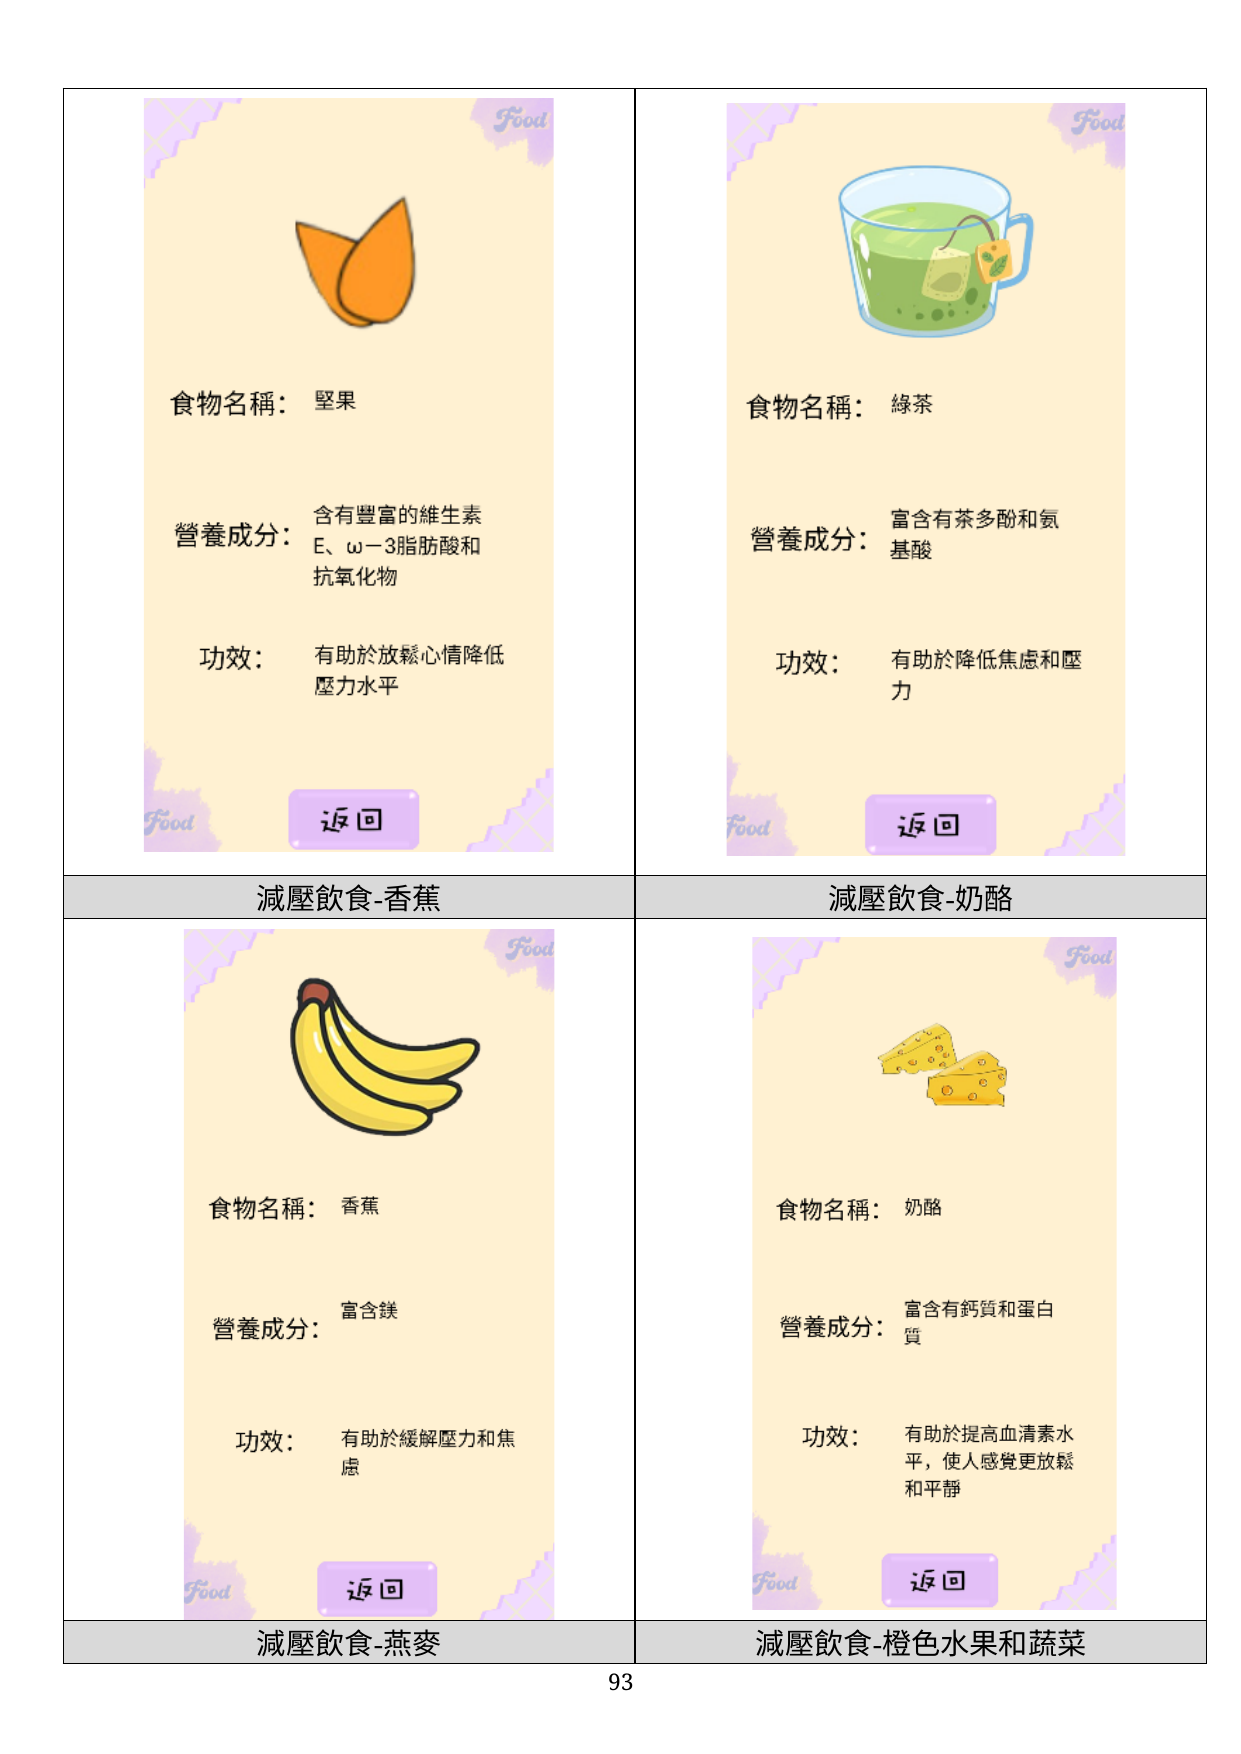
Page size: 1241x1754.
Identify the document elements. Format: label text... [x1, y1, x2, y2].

picture [143, 98, 554, 852]
table_cell 減壓飲食-香蕉 [64, 876, 634, 918]
picture [726, 103, 1126, 856]
table_cell [636, 89, 1206, 875]
picture [183, 929, 555, 1620]
picture [752, 937, 1117, 1610]
table_cell [636, 919, 1206, 1620]
table_cell [64, 89, 634, 875]
table_cell 減壓飲食-奶酪 [636, 876, 1206, 918]
table_cell 減壓飲食-燕麥 [64, 1621, 634, 1663]
table_cell [64, 919, 634, 1620]
table_cell 減壓飲食-橙色水果和蔬菜 [636, 1621, 1206, 1663]
